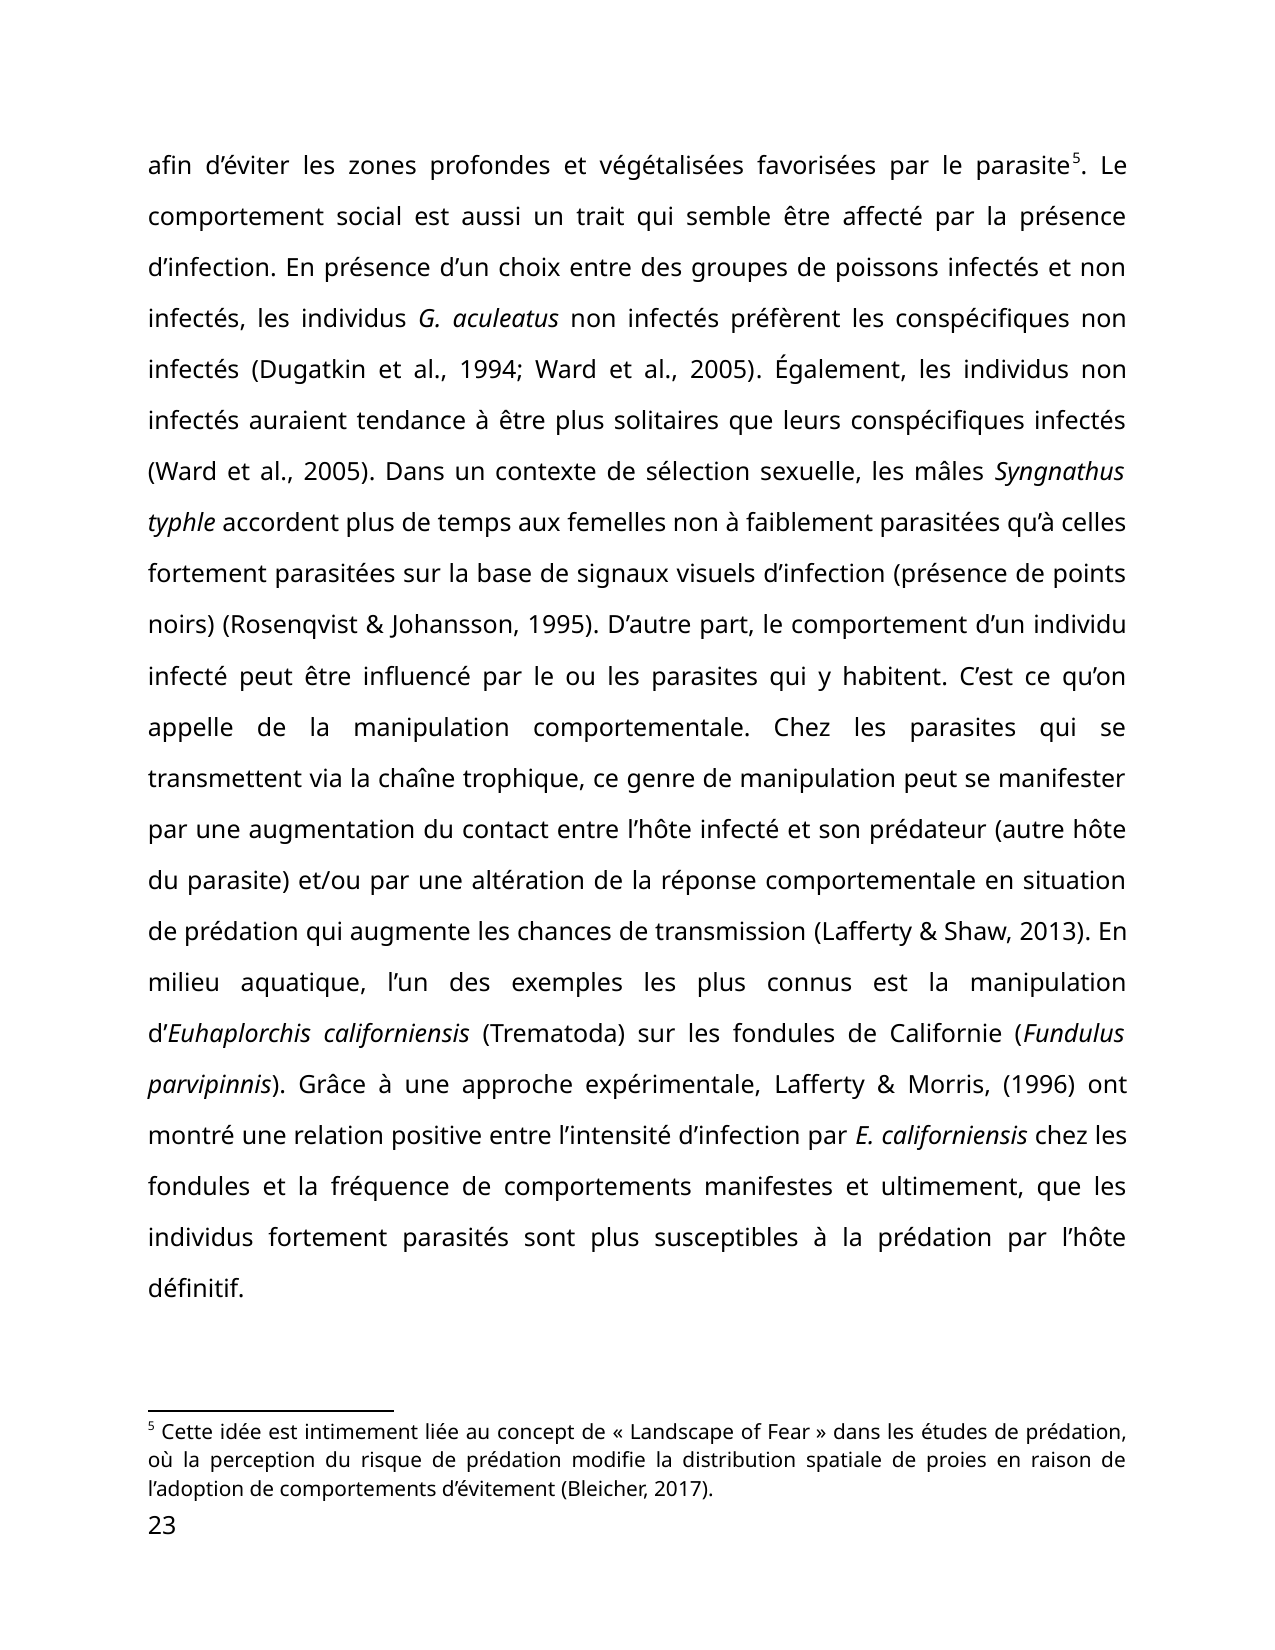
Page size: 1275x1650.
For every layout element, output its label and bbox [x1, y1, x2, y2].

text [148, 148, 1127, 1305]
